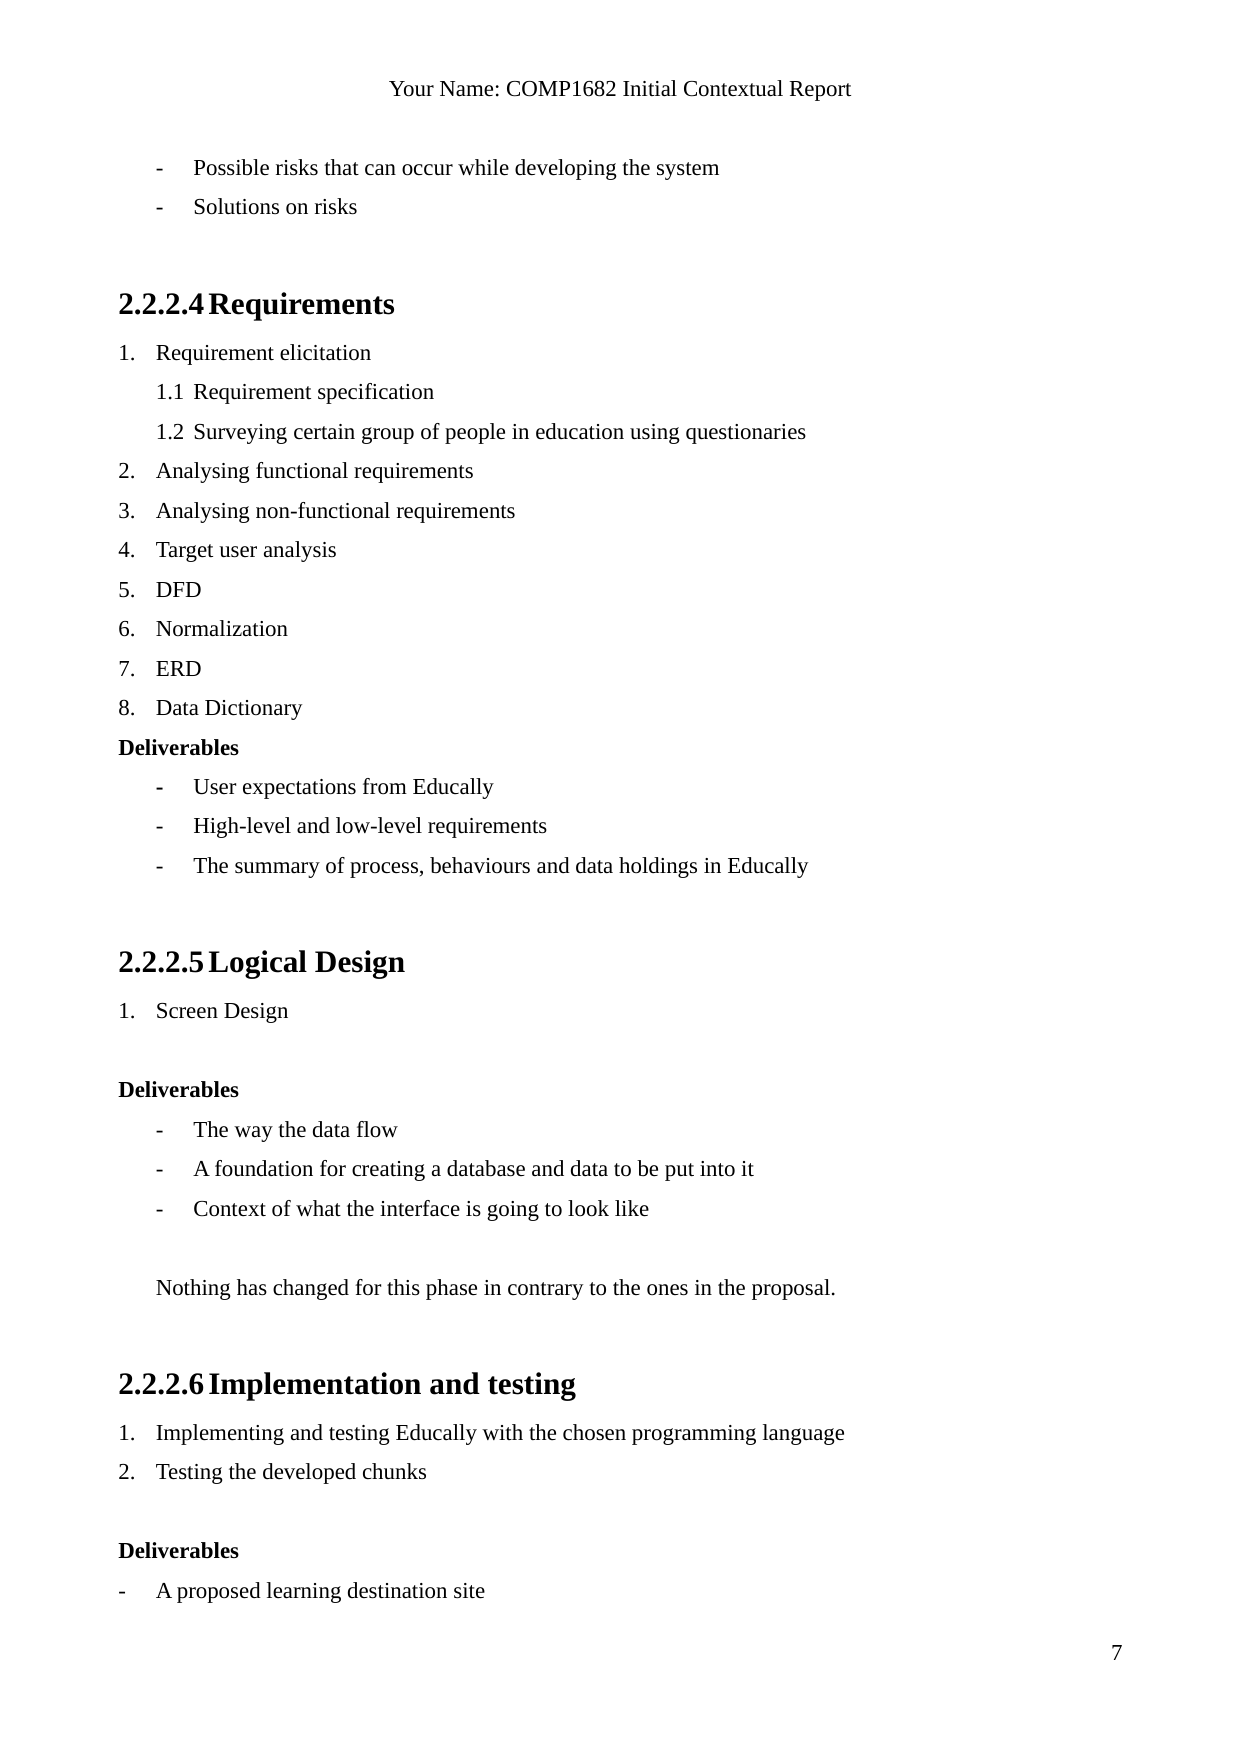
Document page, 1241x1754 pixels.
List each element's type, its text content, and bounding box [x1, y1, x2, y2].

list Solutions on risks [156, 193, 1122, 220]
list Screen Design [118, 997, 1122, 1024]
list The way the data flow [156, 1116, 1122, 1142]
list Requirement specification [156, 378, 1122, 404]
list Target user analysis [118, 536, 1122, 562]
text Nothing has changed for this phase in contrary to the ones in the proposal. [156, 1274, 1122, 1300]
list DFD [118, 576, 1122, 602]
subtitle Implementation and testing [118, 1365, 1122, 1401]
list A foundation for creating a database and data to be put into it [156, 1155, 1122, 1182]
list Testing the developed chunks [118, 1458, 1122, 1485]
list Context of what the interface is going to look like [156, 1195, 1122, 1221]
list Normalization [118, 615, 1122, 641]
list A proposed learning destination site [118, 1577, 1122, 1603]
text Deliverables [118, 1537, 1122, 1564]
list Implementing and testing Educally with the chosen programming language [118, 1419, 1122, 1445]
text Deliverables [118, 733, 1122, 760]
list Analysing non-functional requirements [118, 497, 1122, 523]
list User expectations from Educally [156, 773, 1122, 799]
list The summary of process, behaviours and data holdings in Educally [156, 852, 1122, 878]
list Analysing functional requirements [118, 457, 1122, 483]
list Data Dictionary [118, 694, 1122, 720]
list Possible risks that can occur while developing the system [156, 154, 1122, 180]
list Surveying certain group of people in education using questionaries [156, 418, 1122, 444]
list High-level and low-level requirements [156, 812, 1122, 839]
list Requirement elicitation [118, 339, 1122, 365]
subtitle Logical Design [118, 943, 1122, 979]
text Deliverables [118, 1076, 1122, 1103]
list ERD [118, 654, 1122, 681]
subtitle Requirements [118, 285, 1122, 321]
